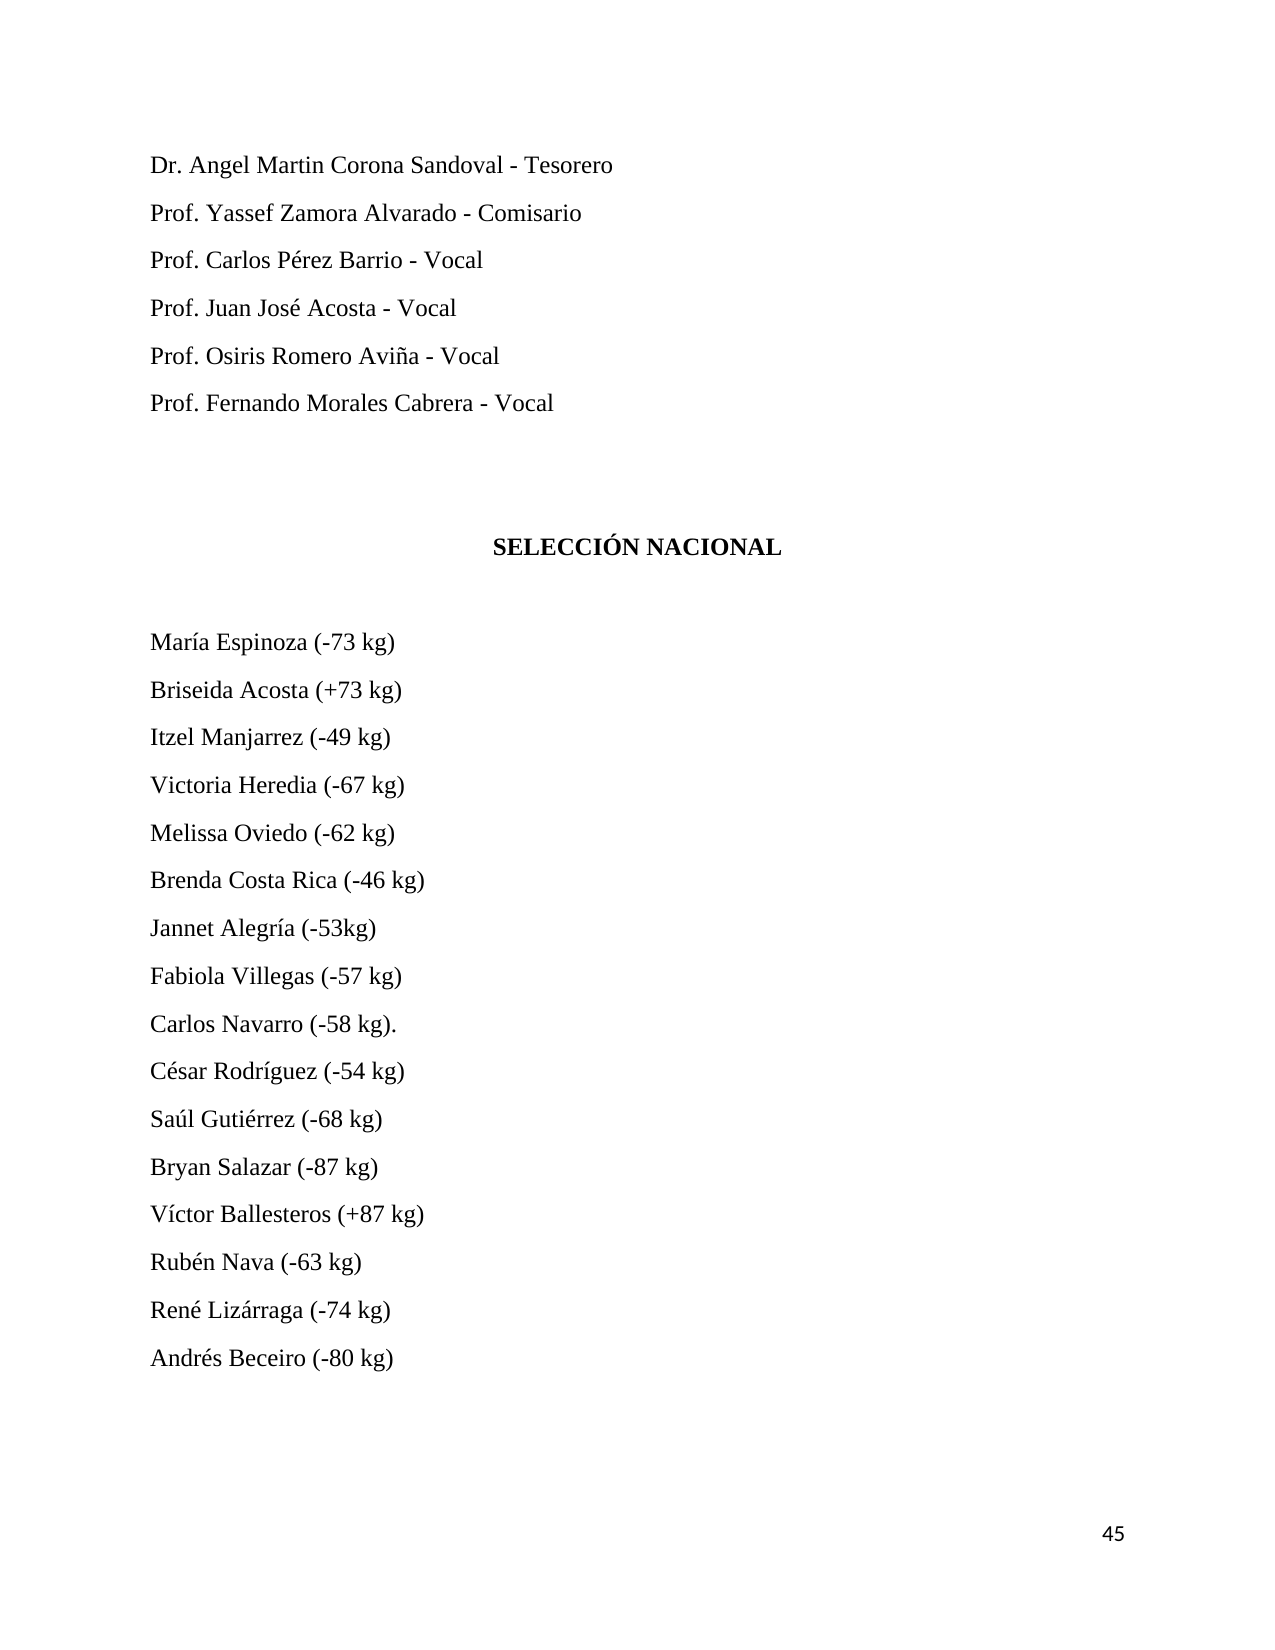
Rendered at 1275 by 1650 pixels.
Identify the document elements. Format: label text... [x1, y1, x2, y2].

text Víctor Ballesteros (+87 kg) [150, 1199, 1125, 1228]
text Fabiola Villegas (-57 kg) [150, 961, 1125, 990]
text Carlos Navarro (-58 kg). [150, 1009, 1125, 1037]
text Andrés Beceiro (-80 kg) [150, 1343, 1125, 1371]
text Prof. Fernando Morales Cabrera - Vocal [150, 388, 1125, 417]
text Melissa Oviedo (-62 kg) [150, 818, 1125, 847]
text César Rodríguez (-54 kg) [150, 1056, 1125, 1085]
text Prof. Osiris Romero Aviña - Vocal [150, 341, 1125, 369]
text Brenda Costa Rica (-46 kg) [150, 866, 1125, 894]
text Prof. Yassef Zamora Alvarado - Comisario [150, 198, 1125, 226]
text Jannet Alegría (-53kg) [150, 913, 1125, 942]
text Itzel Manjarrez (-49 kg) [150, 722, 1125, 751]
text Bryan Salazar (-87 kg) [150, 1152, 1125, 1181]
text María Espinoza (-73 kg) [150, 627, 1125, 656]
text Victoria Heredia (-67 kg) [150, 770, 1125, 799]
text Prof. Carlos Pérez Barrio - Vocal [150, 245, 1125, 274]
text Briseida Acosta (+73 kg) [150, 675, 1125, 703]
text Rubén Nava (-63 kg) [150, 1247, 1125, 1276]
text SELECCIÓN NACIONAL [150, 532, 1125, 560]
text Prof. Juan José Acosta - Vocal [150, 293, 1125, 322]
text Saúl Gutiérrez (-68 kg) [150, 1104, 1125, 1133]
text Dr. Angel Martin Corona Sandoval - Tesorero [150, 150, 1125, 179]
text René Lizárraga (-74 kg) [150, 1295, 1125, 1324]
